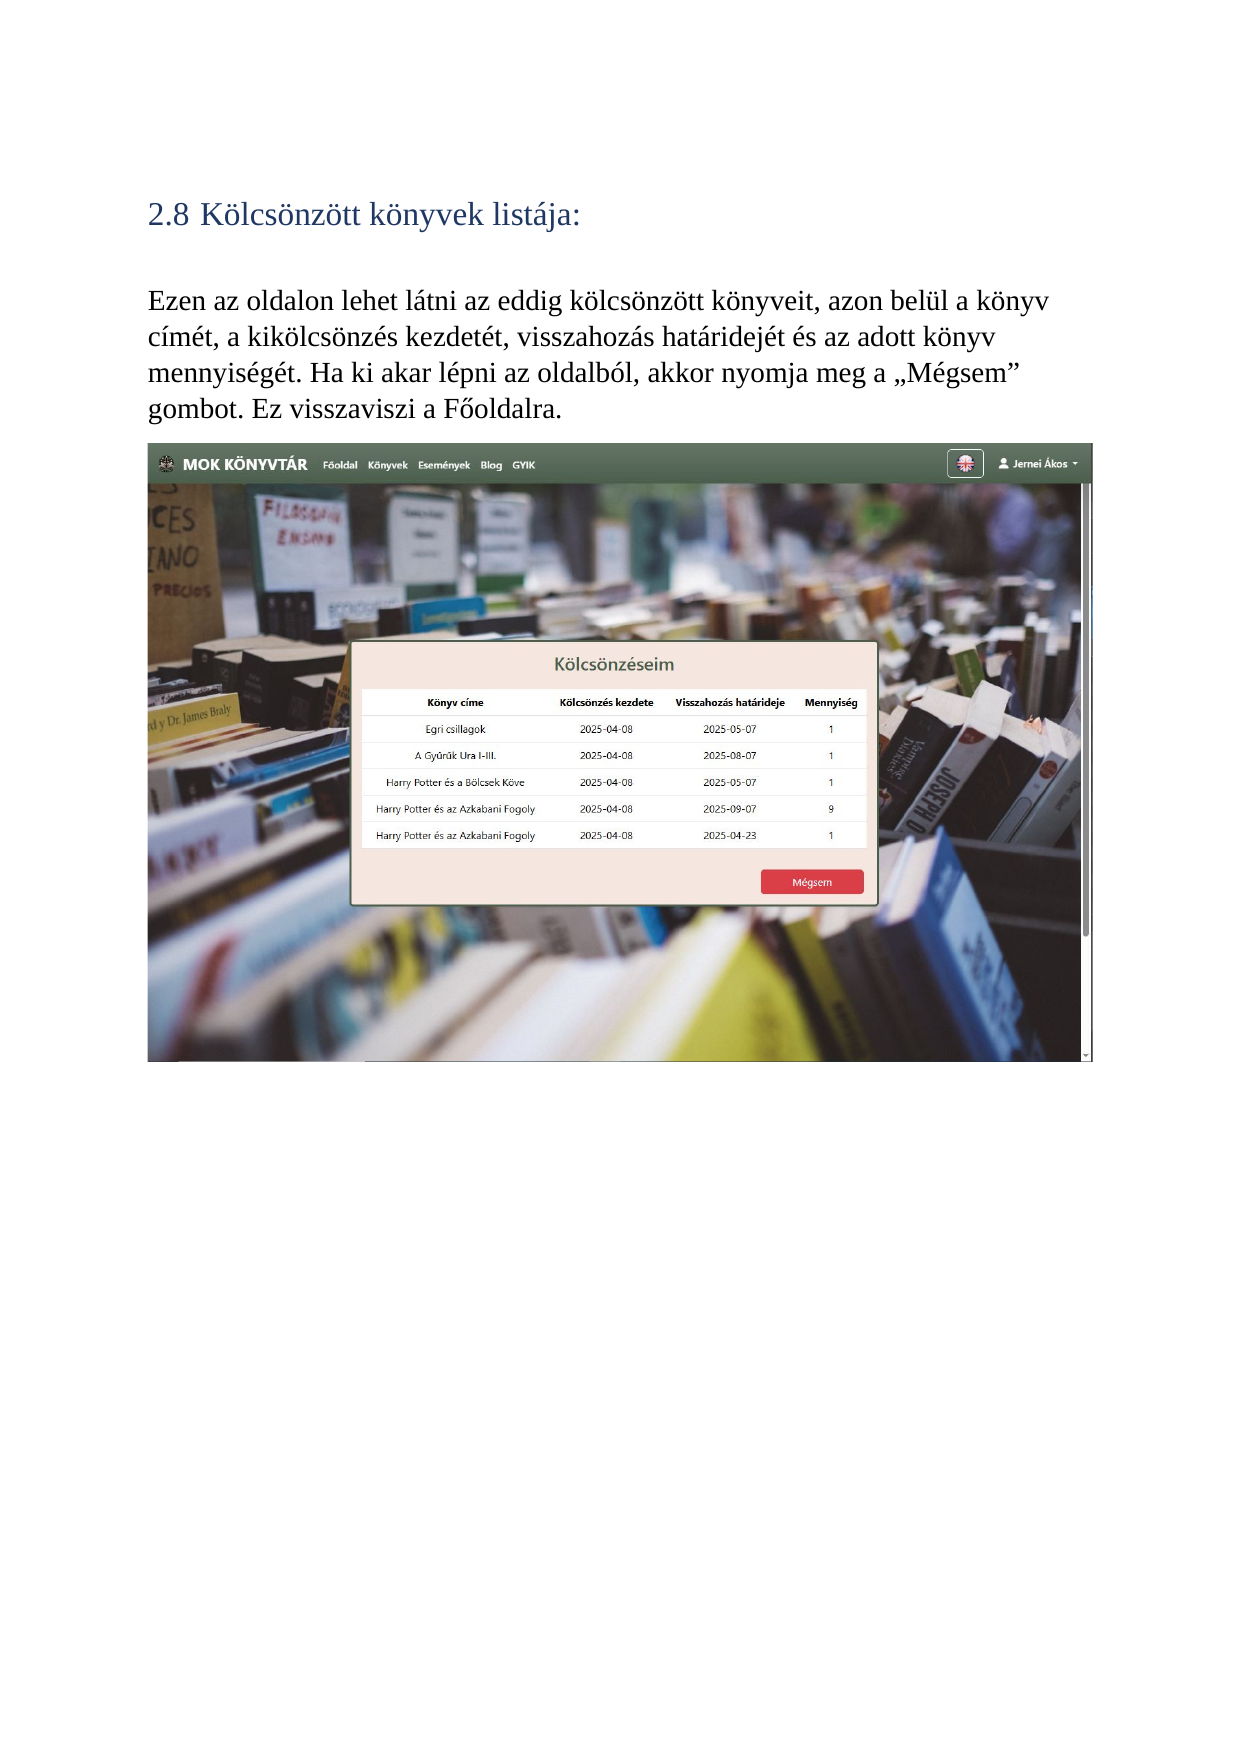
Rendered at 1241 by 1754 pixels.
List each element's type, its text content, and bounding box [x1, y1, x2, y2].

subtitle Kölcsönzött könyvek listája: [148, 194, 1093, 233]
text Ezen az oldalon lehet látni az eddig kölcsönzött könyveit, azon belül a könyv címét, a kikölcsönzés kezdetét, visszahozás határidejét és az adott könyv mennyiségét. Ha ki akar lépni az oldalból, akkor nyomja meg a „Mégsem” gombot. Ez visszaviszi a Főoldalra. [148, 283, 1093, 425]
picture [147, 443, 1093, 1062]
